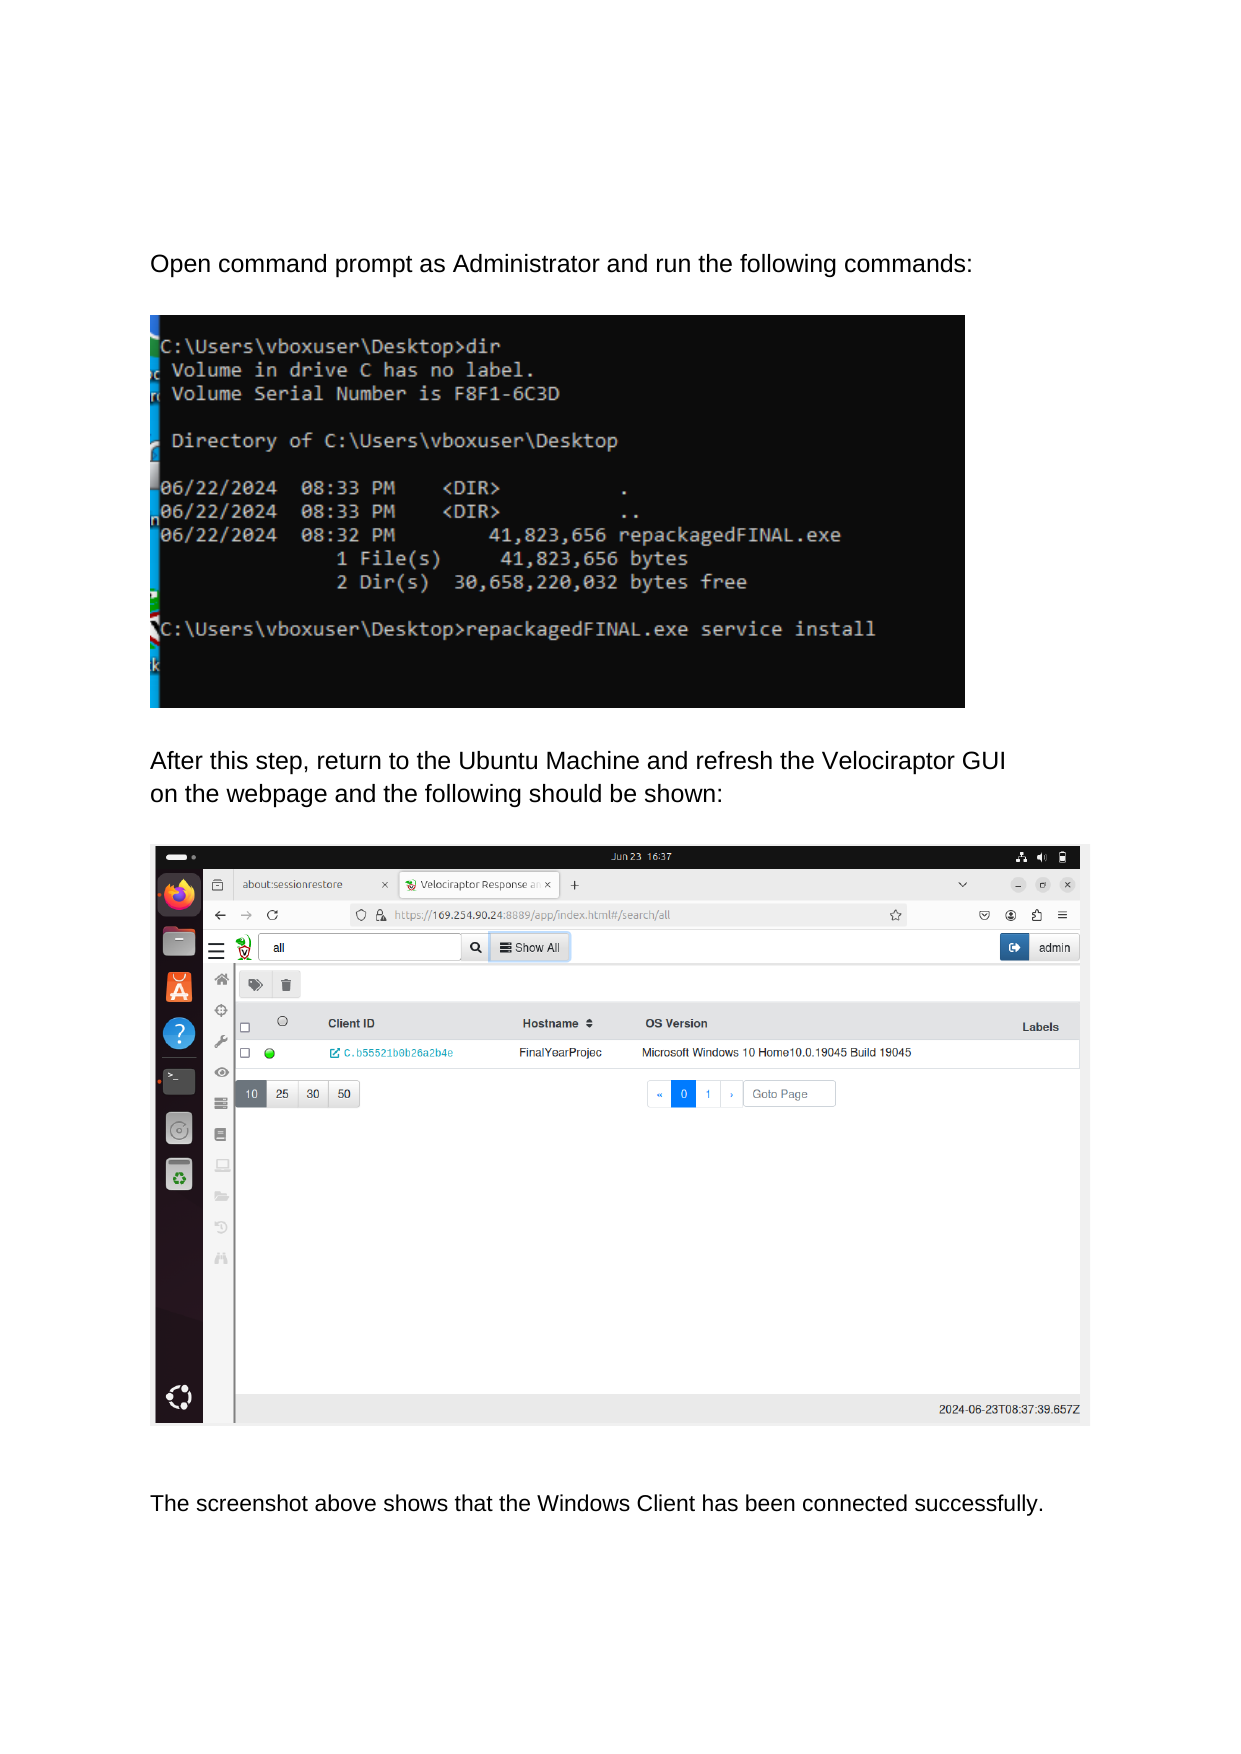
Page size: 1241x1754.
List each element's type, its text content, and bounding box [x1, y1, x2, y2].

text Open command prompt as Administrator and run the following commands: [150, 249, 1028, 278]
picture [150, 315, 965, 708]
text After this step, return to the Ubuntu Machine and refresh the Velociraptor GUI on the webpage and the following should be shown: [150, 746, 1028, 807]
picture [150, 844, 1091, 1426]
text The screenshot above shows that the Windows Client has been connected successfully. [150, 1490, 1090, 1517]
